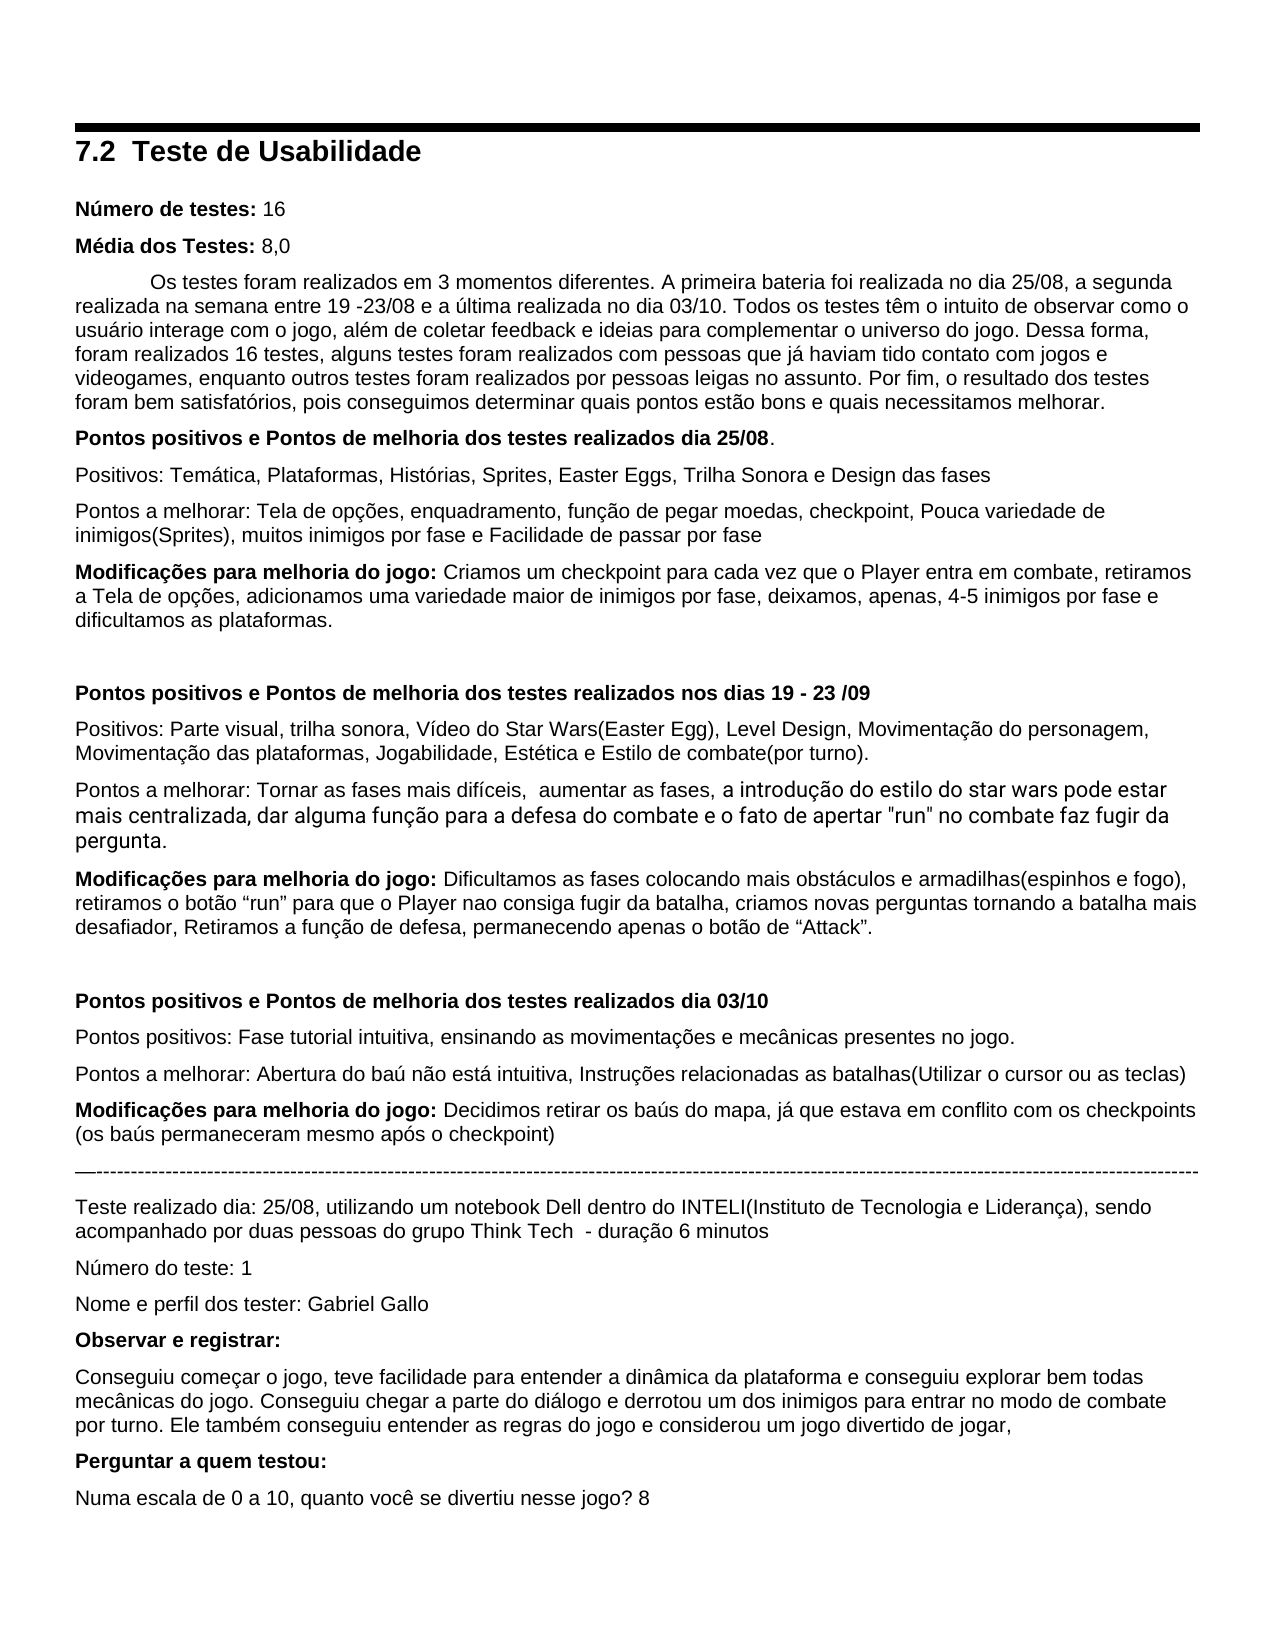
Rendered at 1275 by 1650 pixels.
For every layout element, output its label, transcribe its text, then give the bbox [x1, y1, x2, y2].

text Modificações para melhoria do jogo: Dificultamos as fases colocando mais obstáculos e armadilhas(espinhos e fogo), retiramos o botão “run” para que o Player nao consiga fugir da batalha, criamos novas perguntas tornando a batalha mais desafiador, Retiramos a função de defesa, permanecendo apenas o botão de “Attack”. [75, 867, 1200, 938]
text 7.2 Teste de Usabilidade [75, 132, 1200, 168]
text Pontos a melhorar: Tela de opções, enquadramento, função de pegar moedas, checkpoint, Pouca variedade de inimigos(Sprites), muitos inimigos por fase e Facilidade de passar por fase [75, 499, 1200, 547]
text Pontos positivos: Fase tutorial intuitiva, ensinando as movimentações e mecânicas presentes no jogo. [75, 1025, 1200, 1049]
text Numa escala de 0 a 10, quanto você se divertiu nesse jogo? 8 [75, 1486, 1200, 1509]
text Nome e perfil dos tester: Gabriel Gallo [75, 1292, 1200, 1316]
text Pontos positivos e Pontos de melhoria dos testes realizados dia 25/08. [75, 426, 1200, 450]
text Pontos a melhorar: Tornar as fases mais difíceis, aumentar as fases, a introdução do estilo do star wars pode estar mais centralizada, dar alguma função para a defesa do combate e o fato de apertar "run" no combate faz fugir da pergunta. [75, 777, 1200, 854]
text Teste realizado dia: 25/08, utilizando um notebook Dell dentro do INTELI(Instituto de Tecnologia e Liderança), sendo acompanhado por duas pessoas do grupo Think Tech - duração 6 minutos [75, 1195, 1200, 1243]
text Número de testes: 16 [75, 197, 1200, 221]
text Pontos positivos e Pontos de melhoria dos testes realizados dia 03/10 [75, 989, 1200, 1013]
text Conseguiu começar o jogo, teve facilidade para entender a dinâmica da plataforma e conseguiu explorar bem todas mecânicas do jogo. Conseguiu chegar a parte do diálogo e derrotou um dos inimigos para entrar no modo de combate por turno. Ele também conseguiu entender as regras do jogo e considerou um jogo divertido de jogar, [75, 1365, 1200, 1437]
text Positivos: Temática, Plataformas, Histórias, Sprites, Easter Eggs, Trilha Sonora e Design das fases [75, 463, 1200, 487]
text Positivos: Parte visual, trilha sonora, Vídeo do Star Wars(Easter Egg), Level Design, Movimentação do personagem, Movimentação das plataformas, Jogabilidade, Estética e Estilo de combate(por turno). [75, 717, 1200, 765]
text Número do teste: 1 [75, 1255, 1200, 1279]
text Perguntar a quem testou: [75, 1449, 1200, 1473]
text Pontos positivos e Pontos de melhoria dos testes realizados nos dias 19 - 23 /09 [75, 680, 1200, 704]
text Média dos Testes: 8,0 [75, 233, 1200, 257]
text Pontos a melhorar: Abertura do baú não está intuitiva, Instruções relacionadas as batalhas(Utilizar o cursor ou as teclas) [75, 1062, 1200, 1086]
text Os testes foram realizados em 3 momentos diferentes. A primeira bateria foi realizada no dia 25/08, a segunda realizada na semana entre 19 -23/08 e a última realizada no dia 03/10. Todos os testes têm o intuito de observar como o usuário interage com o jogo, além de coletar feedback e ideias para complementar o universo do jogo. Dessa forma, foram realizados 16 testes, alguns testes foram realizados com pessoas que já haviam tido contato com jogos e videogames, enquanto outros testes foram realizados por pessoas leigas no assunto. Por fim, o resultado dos testes foram bem satisfatórios, pois conseguimos determinar quais pontos estão bons e quais necessitamos melhorar. [75, 270, 1200, 414]
text Observar e registrar: [75, 1328, 1200, 1352]
text Modificações para melhoria do jogo: Decidimos retirar os baús do mapa, já que estava em conflito com os checkpoints (os baús permaneceram mesmo após o checkpoint) [75, 1098, 1200, 1146]
text Modificações para melhoria do jogo: Criamos um checkpoint para cada vez que o Player entra em combate, retiramos a Tela de opções, adicionamos uma variedade maior de inimigos por fase, deixamos, apenas, 4-5 inimigos por fase e dificultamos as plataformas. [75, 559, 1200, 631]
